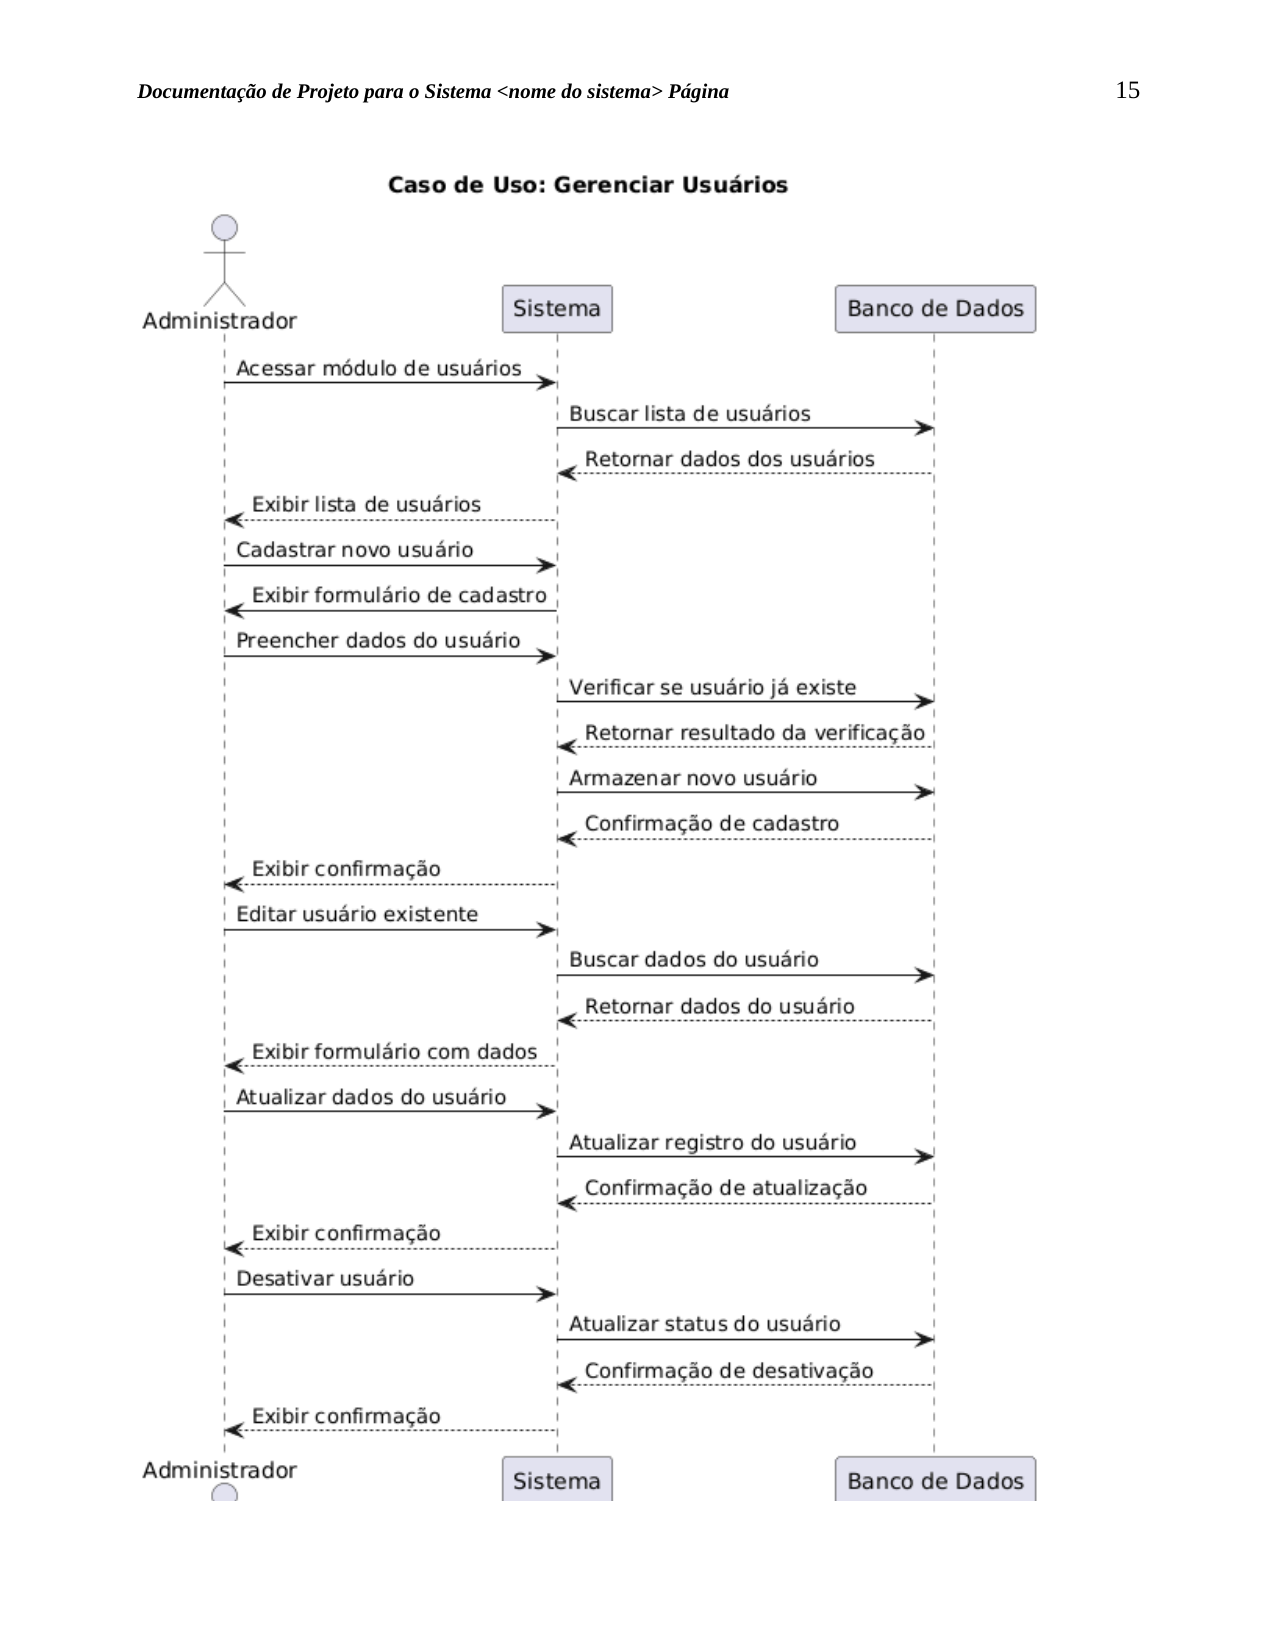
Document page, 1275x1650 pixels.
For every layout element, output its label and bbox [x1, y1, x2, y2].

picture [135, 150, 1043, 1501]
